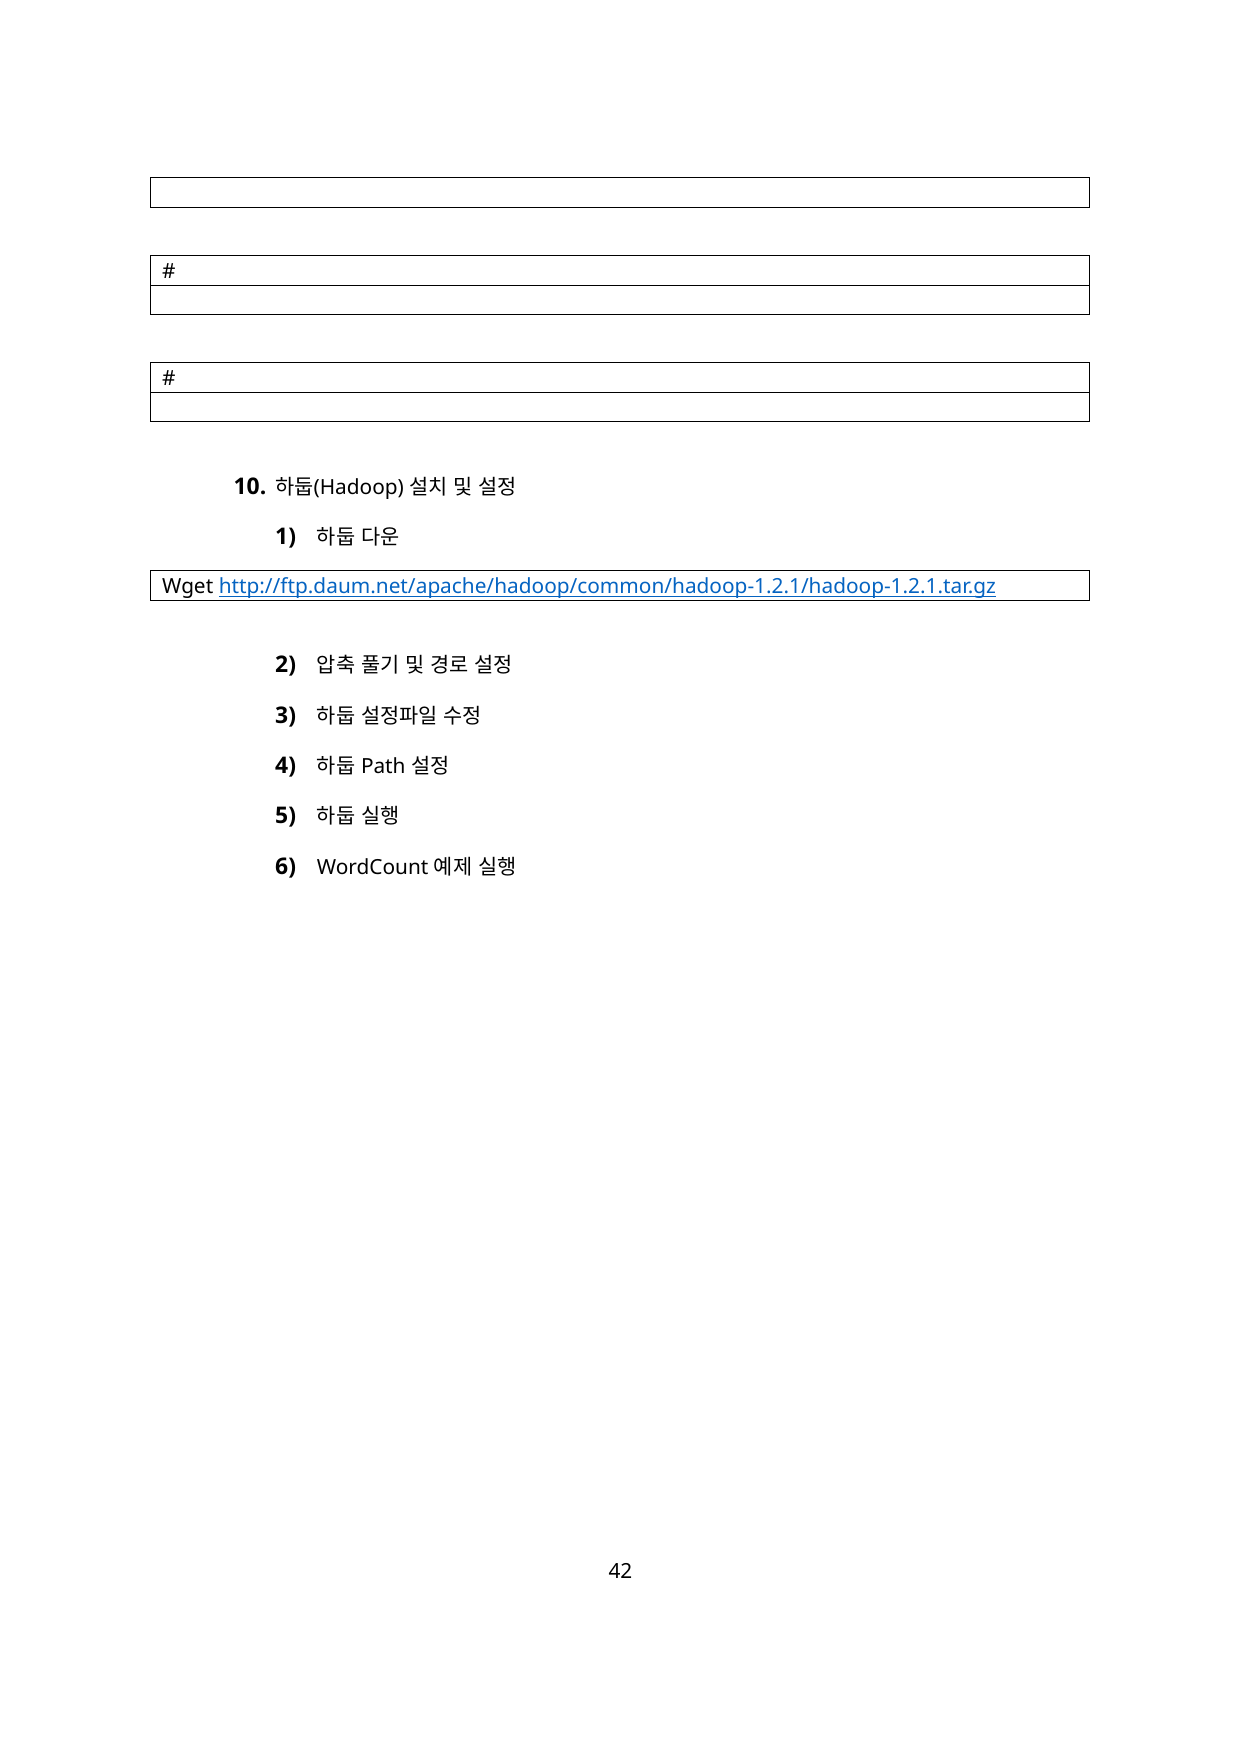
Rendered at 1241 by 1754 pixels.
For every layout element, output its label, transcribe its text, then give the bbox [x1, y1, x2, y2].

list 하둡 실행 [275, 799, 1090, 831]
table_header # [151, 363, 1089, 392]
table_header Wget http://ftp.daum.net/apache/hadoop/common/hadoop-1.2.1/hadoop-1.2.1.tar.gz [151, 571, 1089, 600]
list 하둡 Path 설정 [275, 749, 1090, 780]
list WordCount 예제 실행 [275, 850, 1090, 881]
list 하둡 다운 [275, 520, 1090, 551]
list 하둡 설정파일 수정 [275, 699, 1090, 730]
list 하둡(Hadoop) 설치 및 설정 [233, 469, 1090, 501]
list 압축 풀기 및 경로 설정 [275, 648, 1090, 679]
table_header # [151, 256, 1089, 284]
table_cell [151, 393, 1089, 421]
table_cell [151, 178, 1089, 207]
table_cell [151, 286, 1089, 314]
